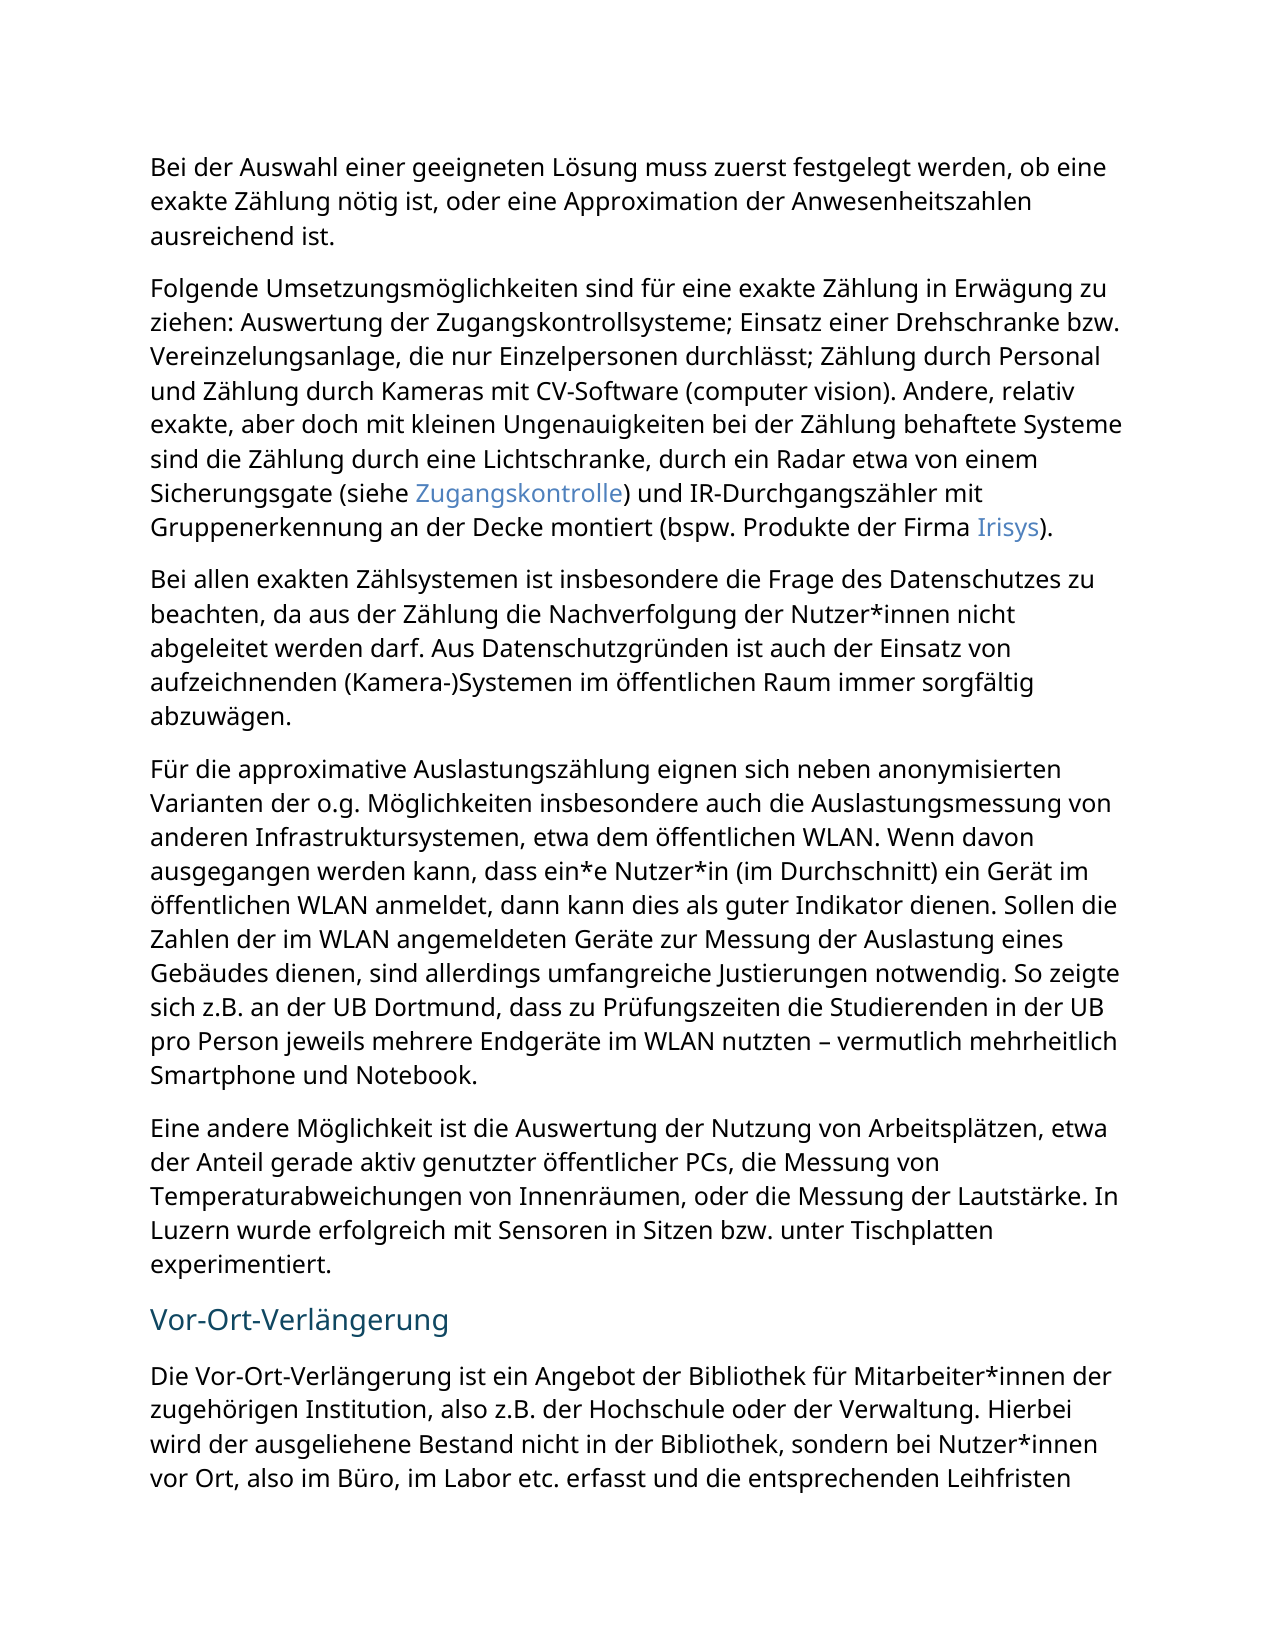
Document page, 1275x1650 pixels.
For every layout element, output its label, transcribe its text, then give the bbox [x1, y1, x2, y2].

text Bei allen exakten Zählsystemen ist insbesondere die Frage des Datenschutzes zu beachten, da aus der Zählung die Nachverfolgung der Nutzer*innen nicht abgeleitet werden darf. Aus Datenschutzgründen ist auch der Einsatz von aufzeichnenden (Kamera-)Systemen im öffentlichen Raum immer sorgfältig abzuwägen. [150, 562, 1125, 732]
text Folgende Umsetzungsmöglichkeiten sind für eine exakte Zählung in Erwägung zu ziehen: Auswertung der Zugangskontrollsysteme; Einsatz einer Drehschranke bzw. Vereinzelungsanlage, die nur Einzelpersonen durchlässt; Zählung durch Personal und Zählung durch Kameras mit CV-Software (computer vision). Andere, relativ exakte, aber doch mit kleinen Ungenauigkeiten bei der Zählung behaftete Systeme sind die Zählung durch eine Lichtschranke, durch ein Radar etwa von einem Sicherungsgate (siehe Zugangskontrolle) und IR-Durchgangszähler mit Gruppenerkennung an der Decke montiert (bspw. Produkte der Firma Irisys). [150, 271, 1125, 543]
text Bei der Auswahl einer geeigneten Lösung muss zuerst festgelegt werden, ob eine exakte Zählung nötig ist, oder eine Approximation der Anwesenheitszahlen ausreichend ist. [150, 150, 1125, 252]
text Für die approximative Auslastungszählung eignen sich neben anonymisierten Varianten der o.g. Möglichkeiten insbesondere auch die Auslastungsmessung von anderen Infrastruktursystemen, etwa dem öffentlichen WLAN. Wenn davon ausgegangen werden kann, dass ein*e Nutzer*in (im Durchschnitt) ein Gerät im öffentlichen WLAN anmeldet, dann kann dies als guter Indikator dienen. Sollen die Zahlen der im WLAN angemeldeten Geräte zur Messung der Auslastung eines Gebäudes dienen, sind allerdings umfangreiche Justierungen notwendig. So zeigte sich z.B. an der UB Dortmund, dass zu Prüfungszeiten die Studierenden in der UB pro Person jeweils mehrere Endgeräte im WLAN nutzten – vermutlich mehrheitlich Smartphone und Notebook. [150, 751, 1125, 1092]
subtitle Vor-Ort-Verlängerung [150, 1300, 1125, 1339]
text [150, 1358, 1125, 1494]
text Eine andere Möglichkeit ist die Auswertung der Nutzung von Arbeitsplätzen, etwa der Anteil gerade aktiv genutzter öffentlicher PCs, die Messung von Temperaturabweichungen von Innenräumen, oder die Messung der Lautstärke. In Luzern wurde erfolgreich mit Sensoren in Sitzen bzw. unter Tischplatten experimentiert. [150, 1111, 1125, 1281]
